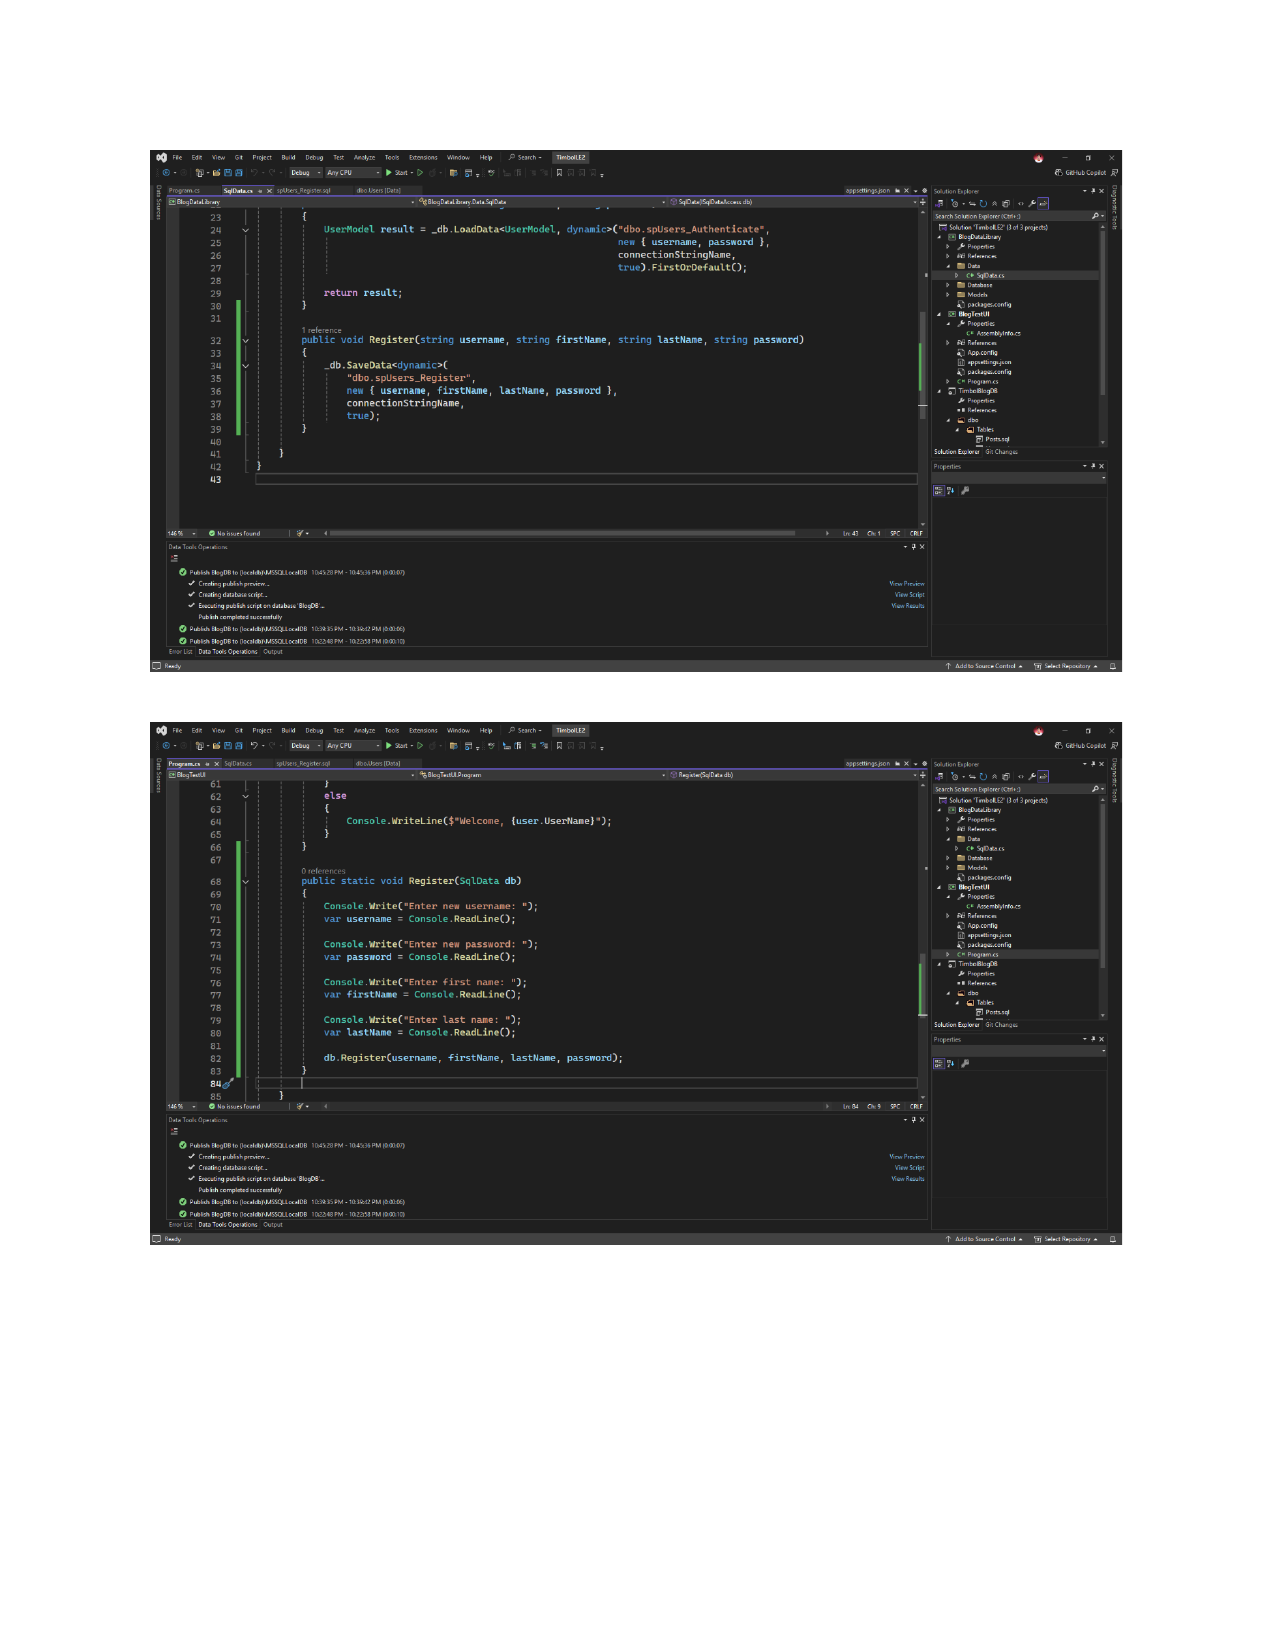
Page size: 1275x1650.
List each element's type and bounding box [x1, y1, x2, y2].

picture [150, 722, 1123, 1245]
picture [150, 150, 1123, 672]
